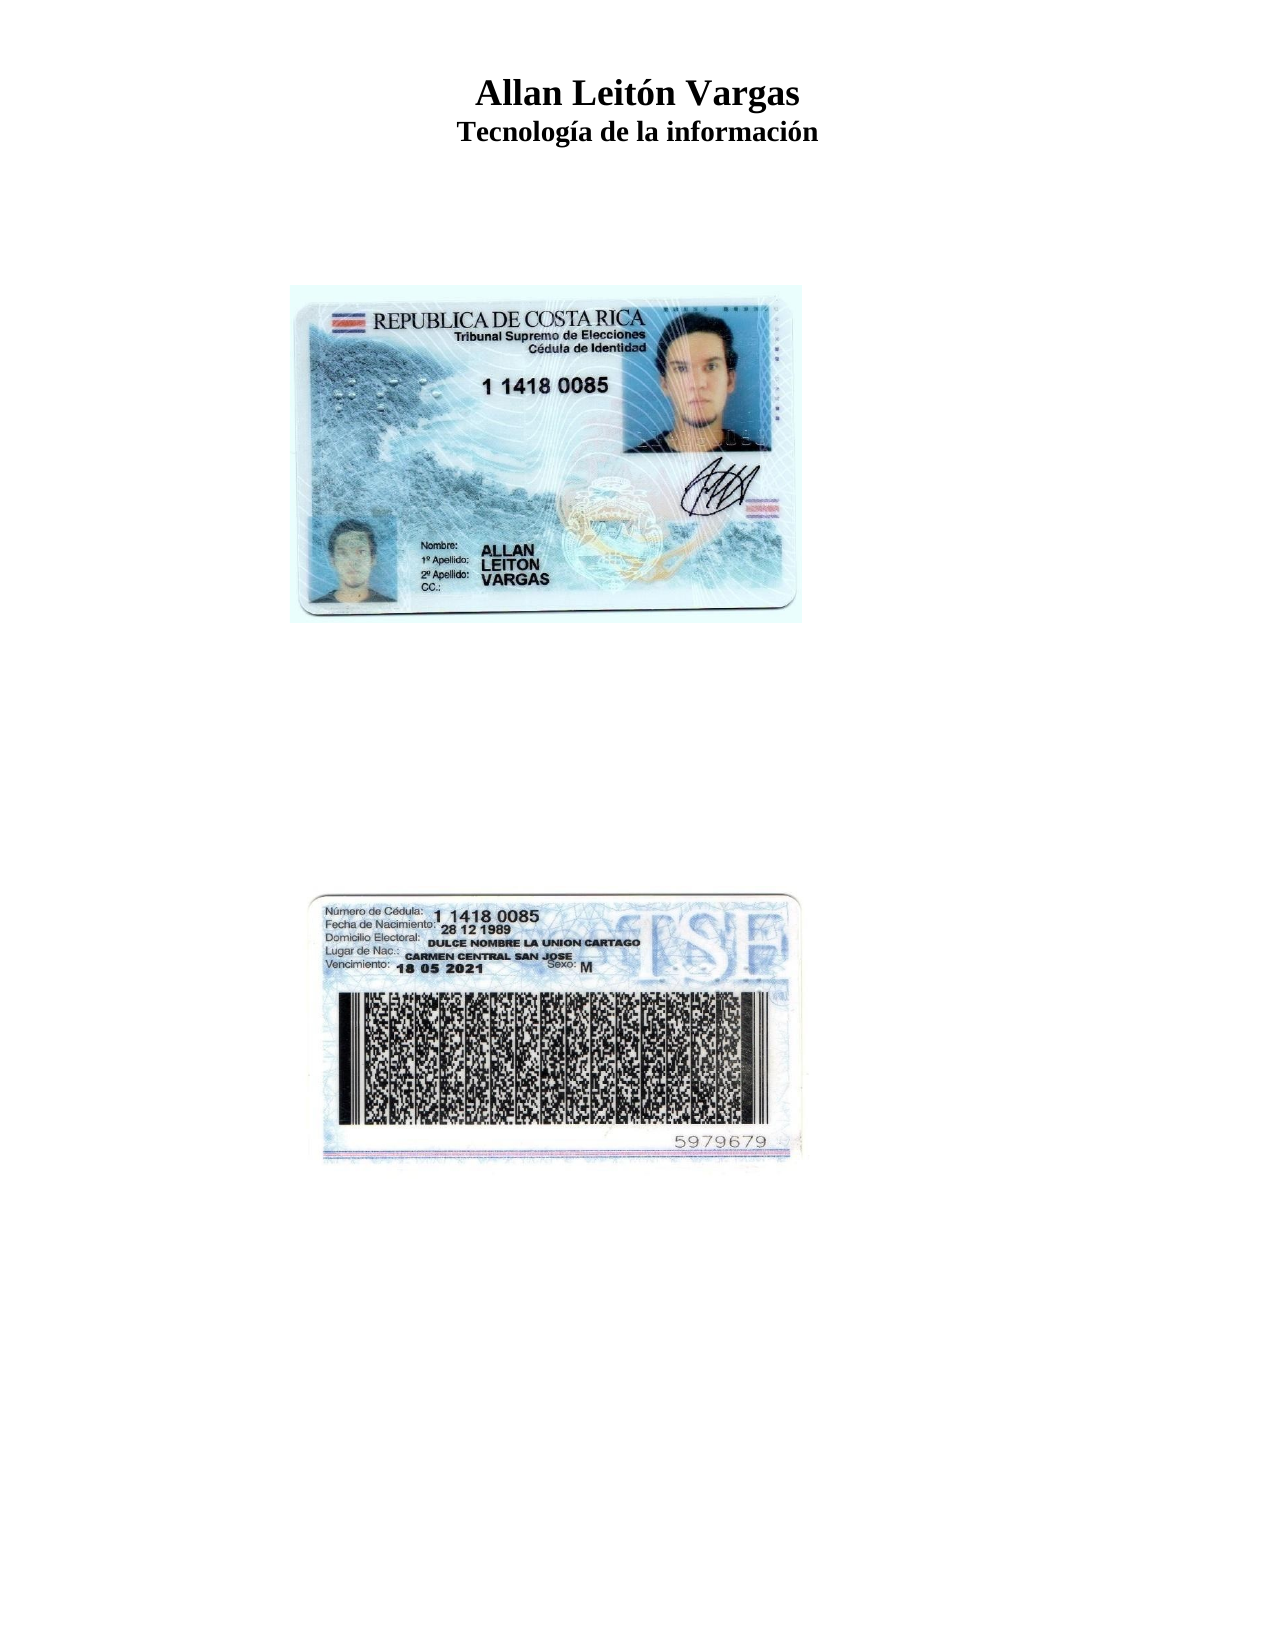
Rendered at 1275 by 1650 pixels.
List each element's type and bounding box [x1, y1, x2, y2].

picture [289, 285, 802, 623]
picture [302, 886, 810, 1179]
